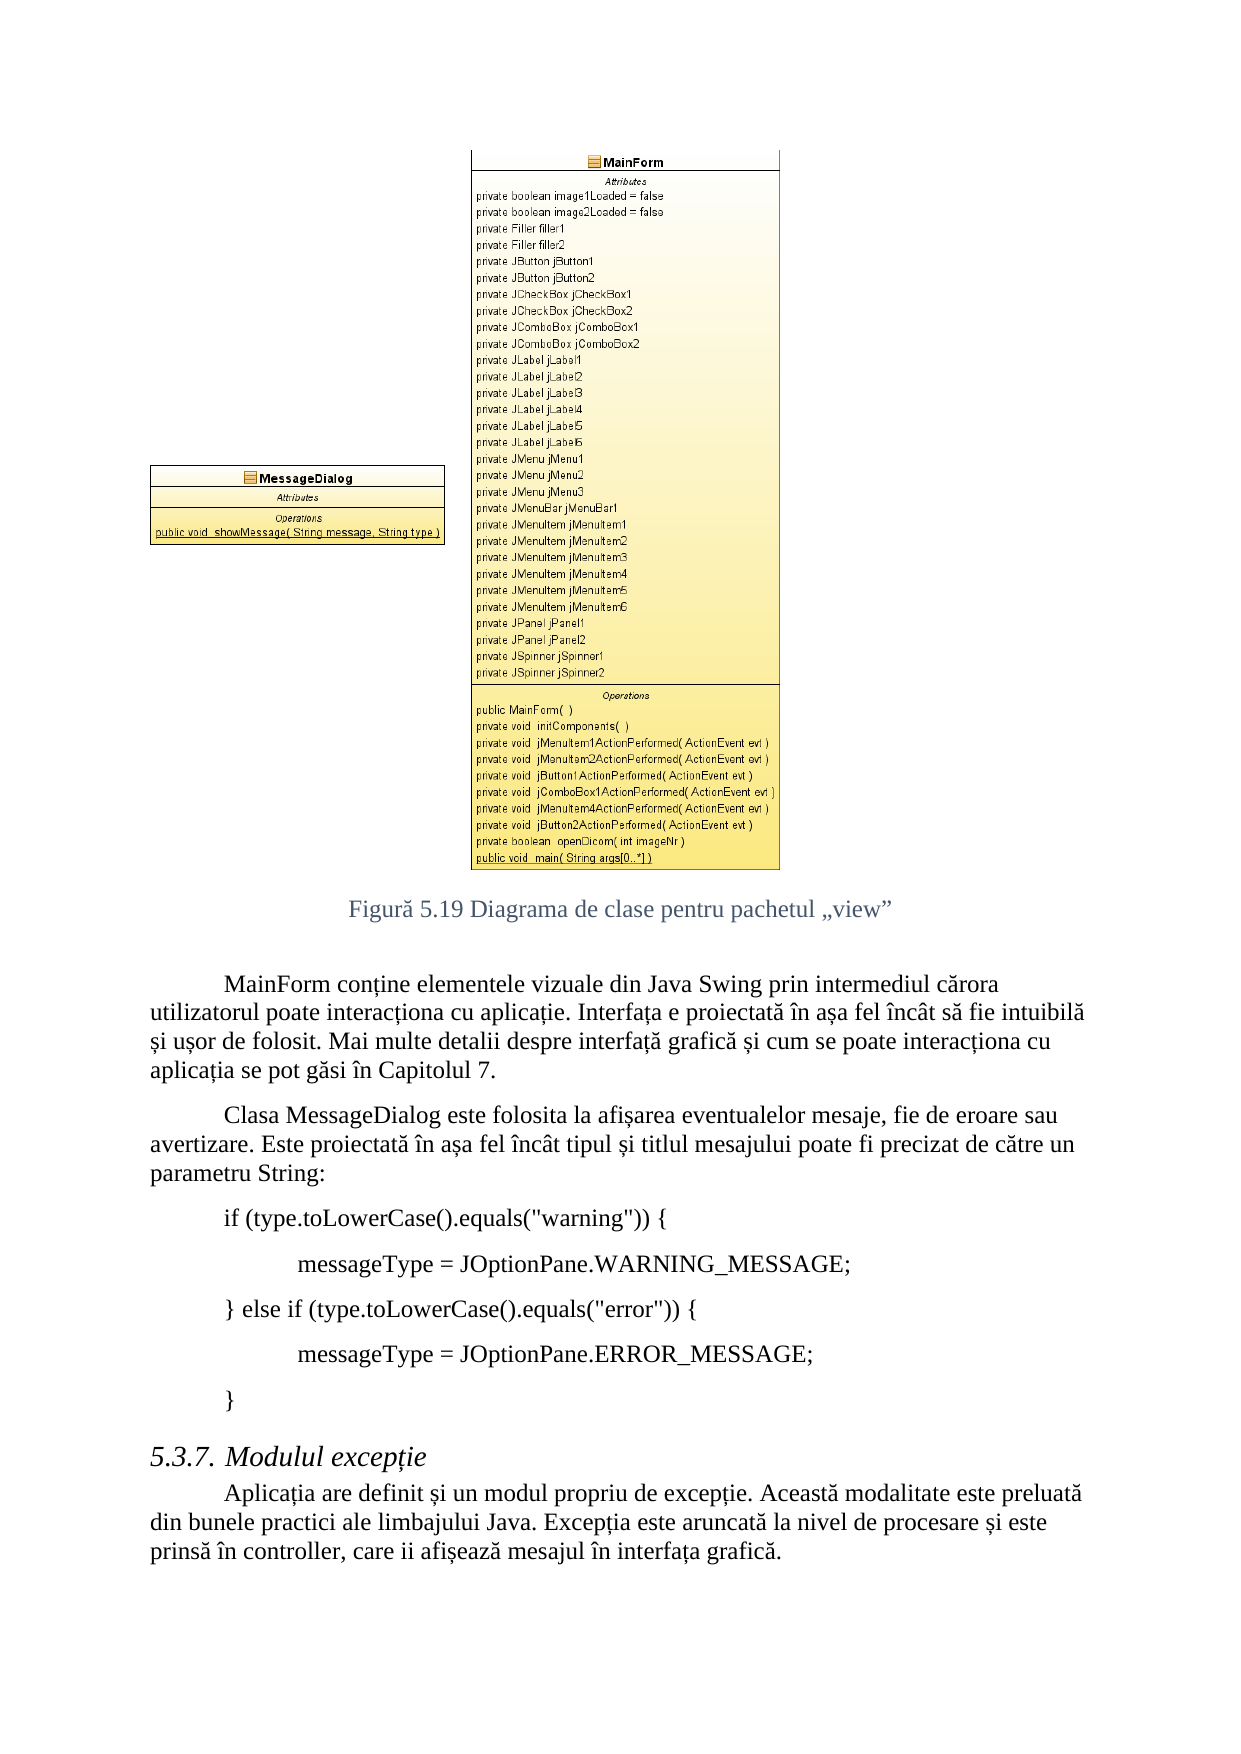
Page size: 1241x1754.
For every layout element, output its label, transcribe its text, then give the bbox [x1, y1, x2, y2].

text if (type.toLowerCase().equals("warning")) { [150, 1203, 1090, 1232]
text } [150, 1385, 1090, 1414]
subtitle Modulul excepție [150, 1439, 1090, 1472]
text Clasa MessageDialog este folosita la afișarea eventualelor mesaje, fie de eroare sau avertizare. Este proiectată în așa fel încât tipul și titlul mesajului poate fi precizat de către un parametru String: [150, 1100, 1090, 1187]
text messageType = JOptionPane.WARNING_MESSAGE; [224, 1249, 1090, 1277]
picture [150, 150, 1091, 870]
text Aplicația are definit și un modul propriu de excepție. Această modalitate este preluată din bunele practici ale limbajului Java. Excepția este aruncată la nivel de procesare și este prinsă în controller, care ii afișează mesajul în interfața grafică. [150, 1478, 1090, 1565]
text MainForm conține elementele vizuale din Java Swing prin intermediul cărora utilizatorul poate interacționa cu aplicație. Interfața e proiectată în așa fel încât să fie intuibilă și ușor de folosit. Mai multe detalii despre interfață grafică și cum se poate interacționa cu aplicația se pot găsi în Capitolul 7. [150, 969, 1090, 1084]
text } else if (type.toLowerCase().equals("error")) { [150, 1294, 1090, 1323]
text messageType = JOptionPane.ERROR_MESSAGE; [224, 1339, 1090, 1368]
